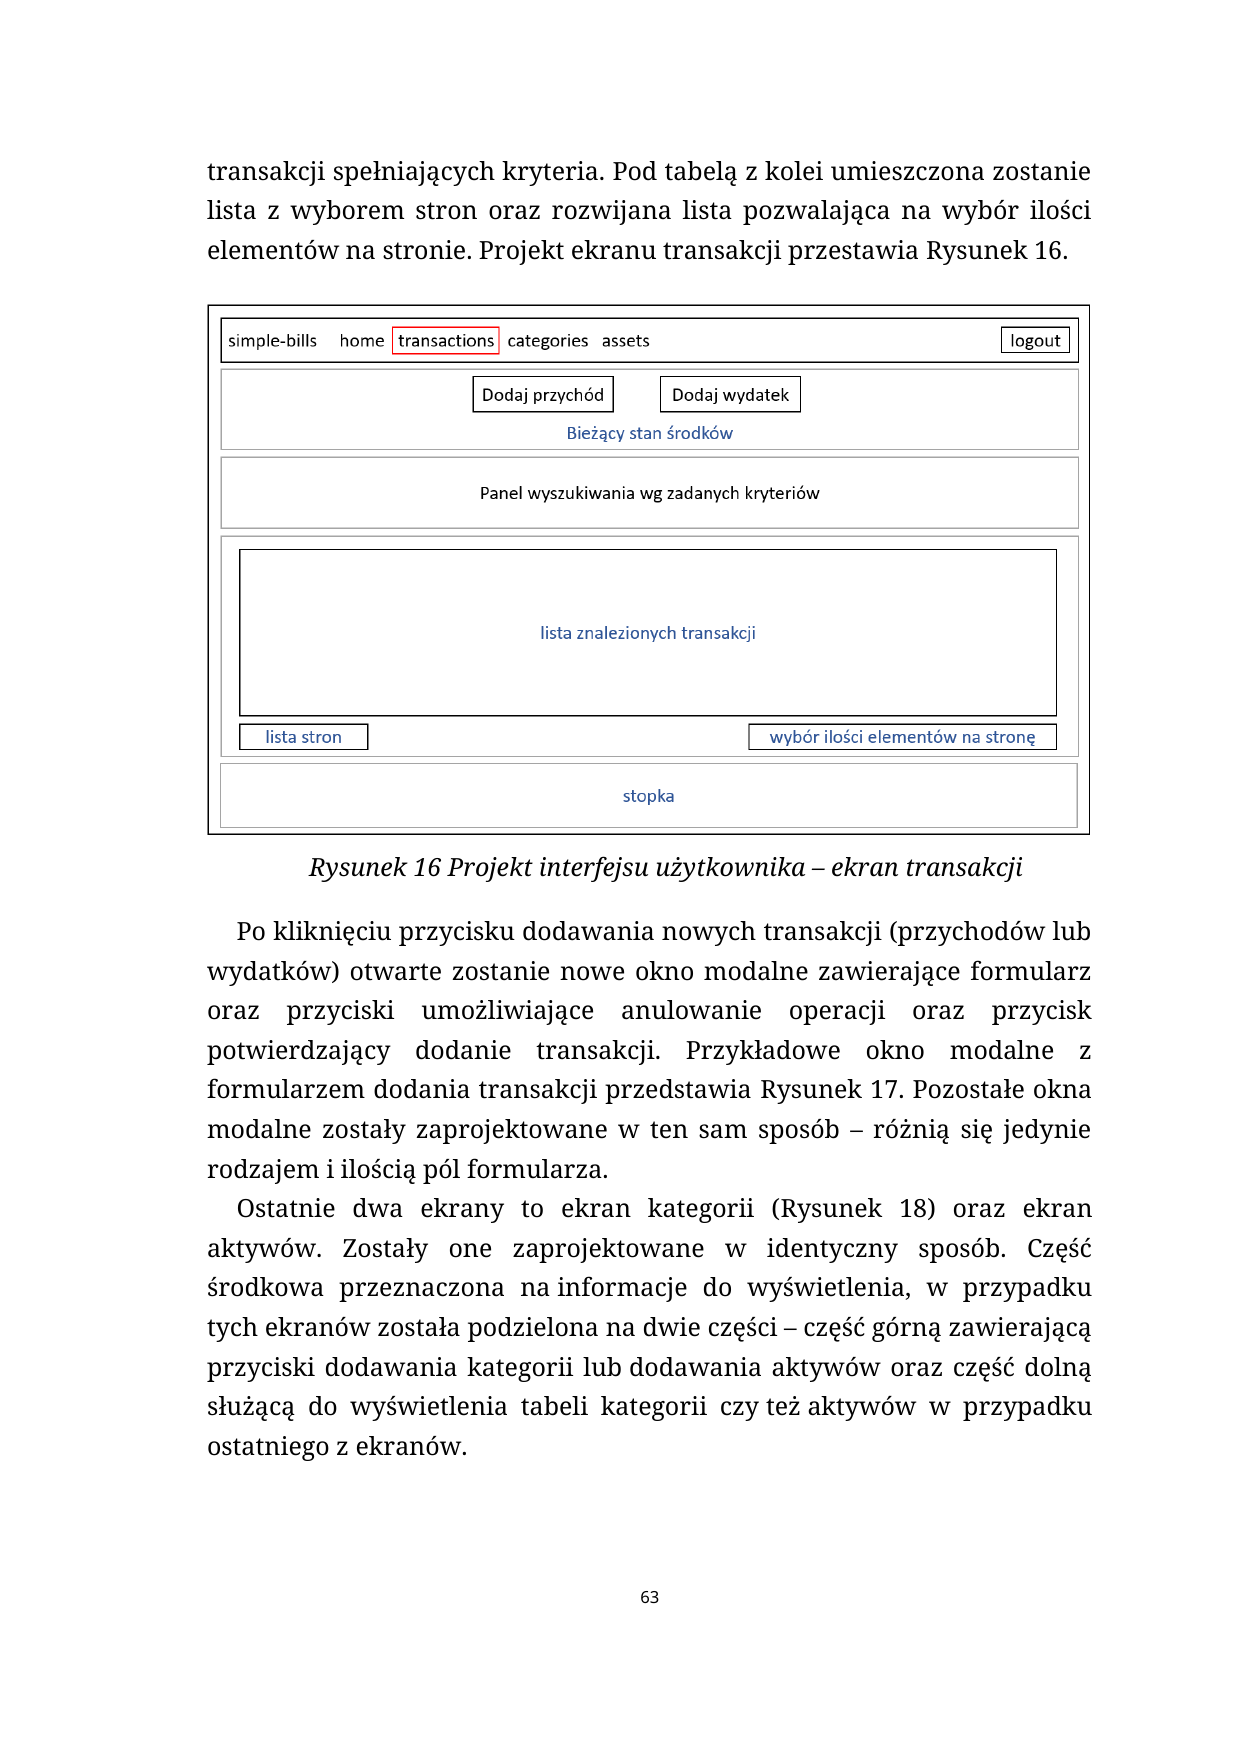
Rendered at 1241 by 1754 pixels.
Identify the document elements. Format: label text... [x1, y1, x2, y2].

text Ostatnie dwa ekrany to ekran kategorii (Rysunek 18) oraz ekran aktywów. Zostały one zaprojektowane w identyczny sposób. Część środkowa przeznaczona na informacje do wyświetlenia, w przypadku tych ekranów została podzielona na dwie części – część górną zawierającą przyciski dodawania kategorii lub dodawania aktywów oraz część dolną służącą do wyświetlenia tabeli kategorii czy też aktywów w przypadku ostatniego z ekranów. [207, 1185, 1092, 1462]
text Rysunek 16 Projekt interfejsu użytkownika – ekran transakcji [207, 849, 1092, 883]
text Po kliknięciu przycisku dodawania nowych transakcji (przychodów lub wydatków) otwarte zostanie nowe okno modalne zawierające formularz oraz przyciski umożliwiające anulowanie operacji oraz przycisk potwierdzający dodanie transakcji. Przykładowe okno modalne z formularzem dodania transakcji przedstawia Rysunek 17. Pozostałe okna modalne zostały zaprojektowane w ten sam sposób – różnią się jedynie rodzajem i ilością pól formularza. [207, 908, 1092, 1185]
picture [206, 303, 1093, 837]
